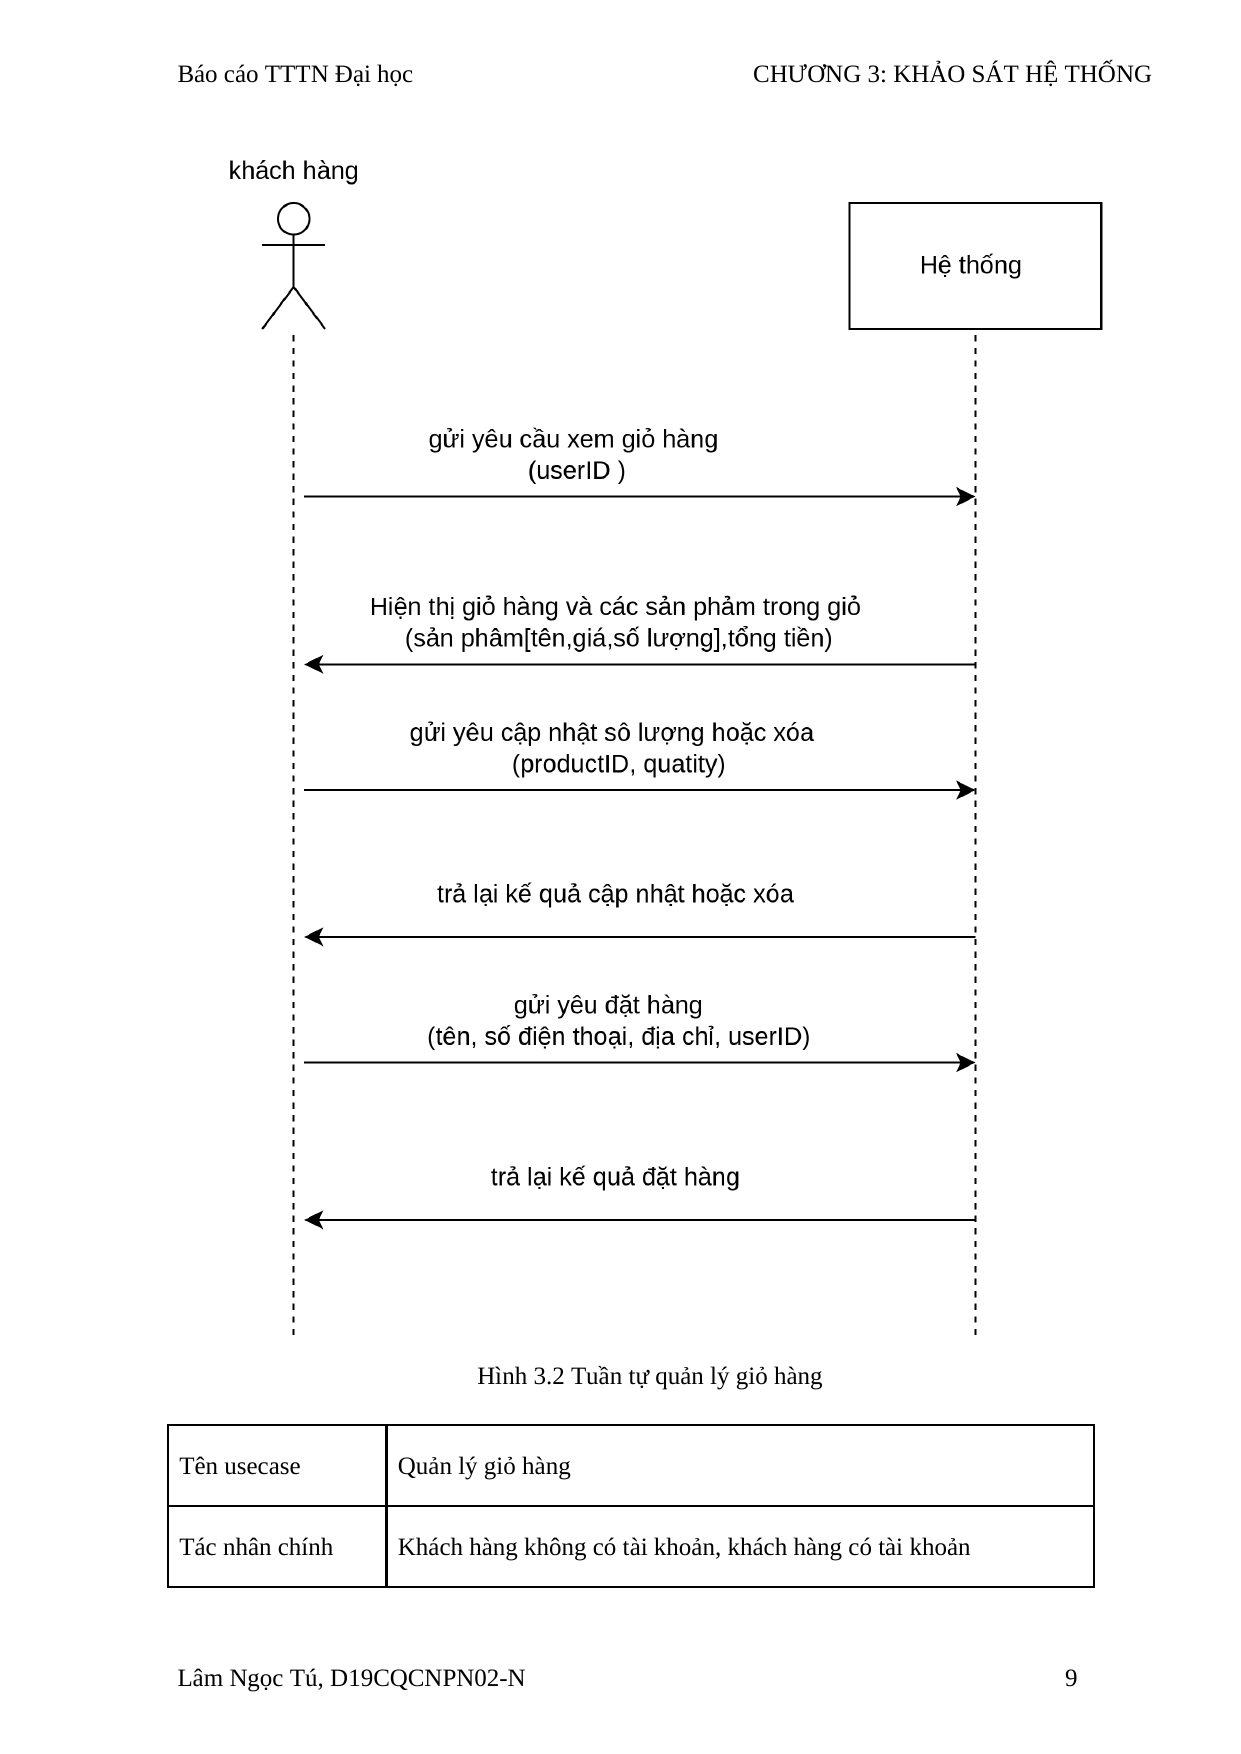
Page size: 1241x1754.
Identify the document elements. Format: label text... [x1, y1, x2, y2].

subtitle Hình 3.2 Tuần tự quản lý giỏ hàng [177, 1359, 1122, 1390]
table_header Quản lý giỏ hàng [388, 1426, 1093, 1505]
picture [177, 118, 1123, 1359]
table_cell Tác nhân chính [169, 1507, 385, 1586]
table_cell Khách hàng không có tài khoản, khách hàng có tài khoản [388, 1507, 1093, 1586]
table_header Tên usecase [169, 1426, 385, 1505]
